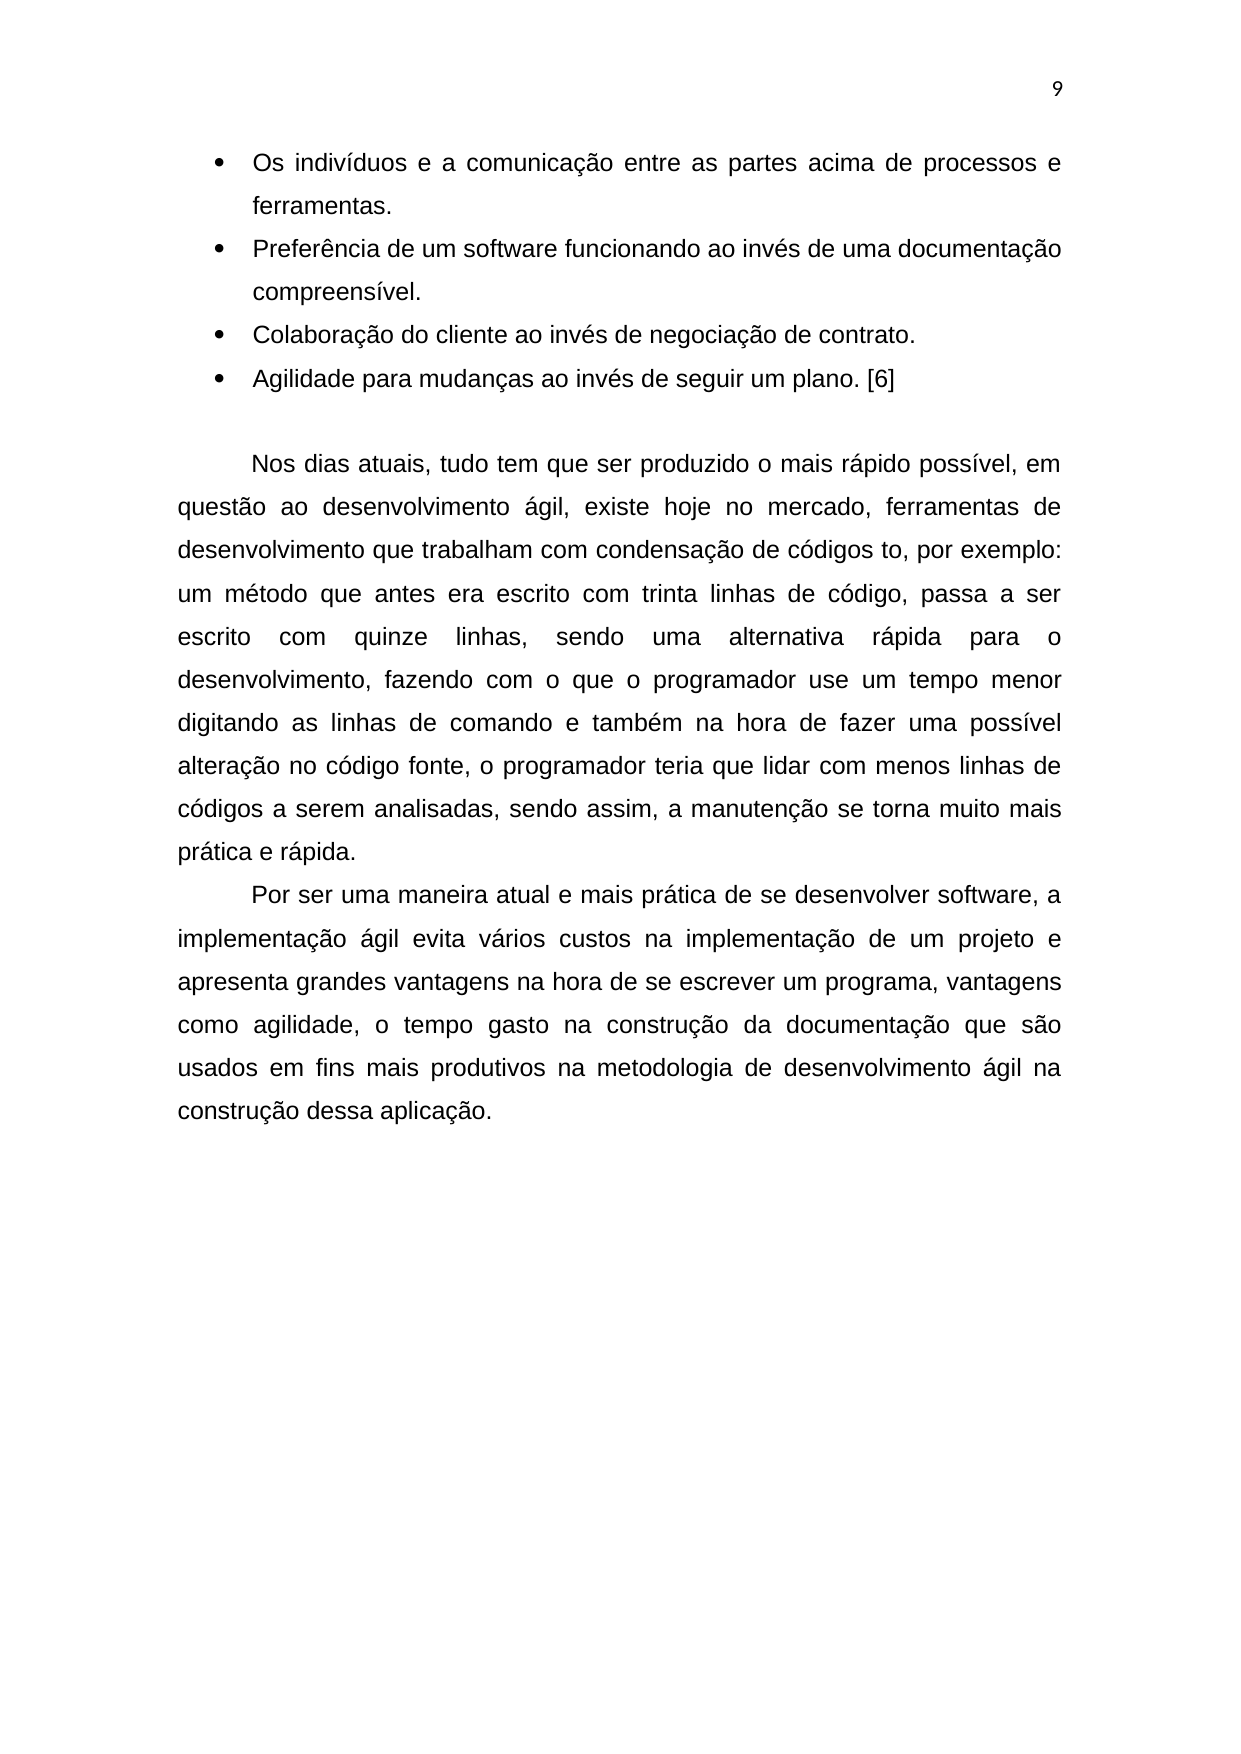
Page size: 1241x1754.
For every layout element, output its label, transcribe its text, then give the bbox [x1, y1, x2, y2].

list Colaboração do cliente ao invés de negociação de contrato. [215, 320, 1063, 349]
list Preferência de um software funcionando ao invés de uma documentação compreensível. [215, 234, 1063, 306]
text Por ser uma maneira atual e mais prática de se desenvolver software, a implementação ágil evita vários custos na implementação de um projeto e apresenta grandes vantagens na hora de se escrever um programa, vantagens como agilidade, o tempo gasto na construção da documentação que são usados em fins mais produtivos na metodologia de desenvolvimento ágil na construção dessa aplicação. [177, 881, 1063, 1125]
list Os indivíduos e a comunicação entre as partes acima de processos e ferramentas. [215, 148, 1063, 220]
text Nos dias atuais, tudo tem que ser produzido o mais rápido possível, em questão ao desenvolvimento ágil, existe hoje no mercado, ferramentas de desenvolvimento que trabalham com condensação de códigos to, por exemplo: um método que antes era escrito com trinta linhas de código, passa a ser escrito com quinze linhas, sendo uma alternativa rápida para o desenvolvimento, fazendo com o que o programador use um tempo menor digitando as linhas de comando e também na hora de fazer uma possível alteração no código fonte, o programador teria que lidar com menos linhas de códigos a serem analisadas, sendo assim, a manutenção se torna muito mais prática e rápida. [177, 449, 1063, 866]
list Agilidade para mudanças ao invés de seguir um plano. [6] [215, 364, 1063, 392]
